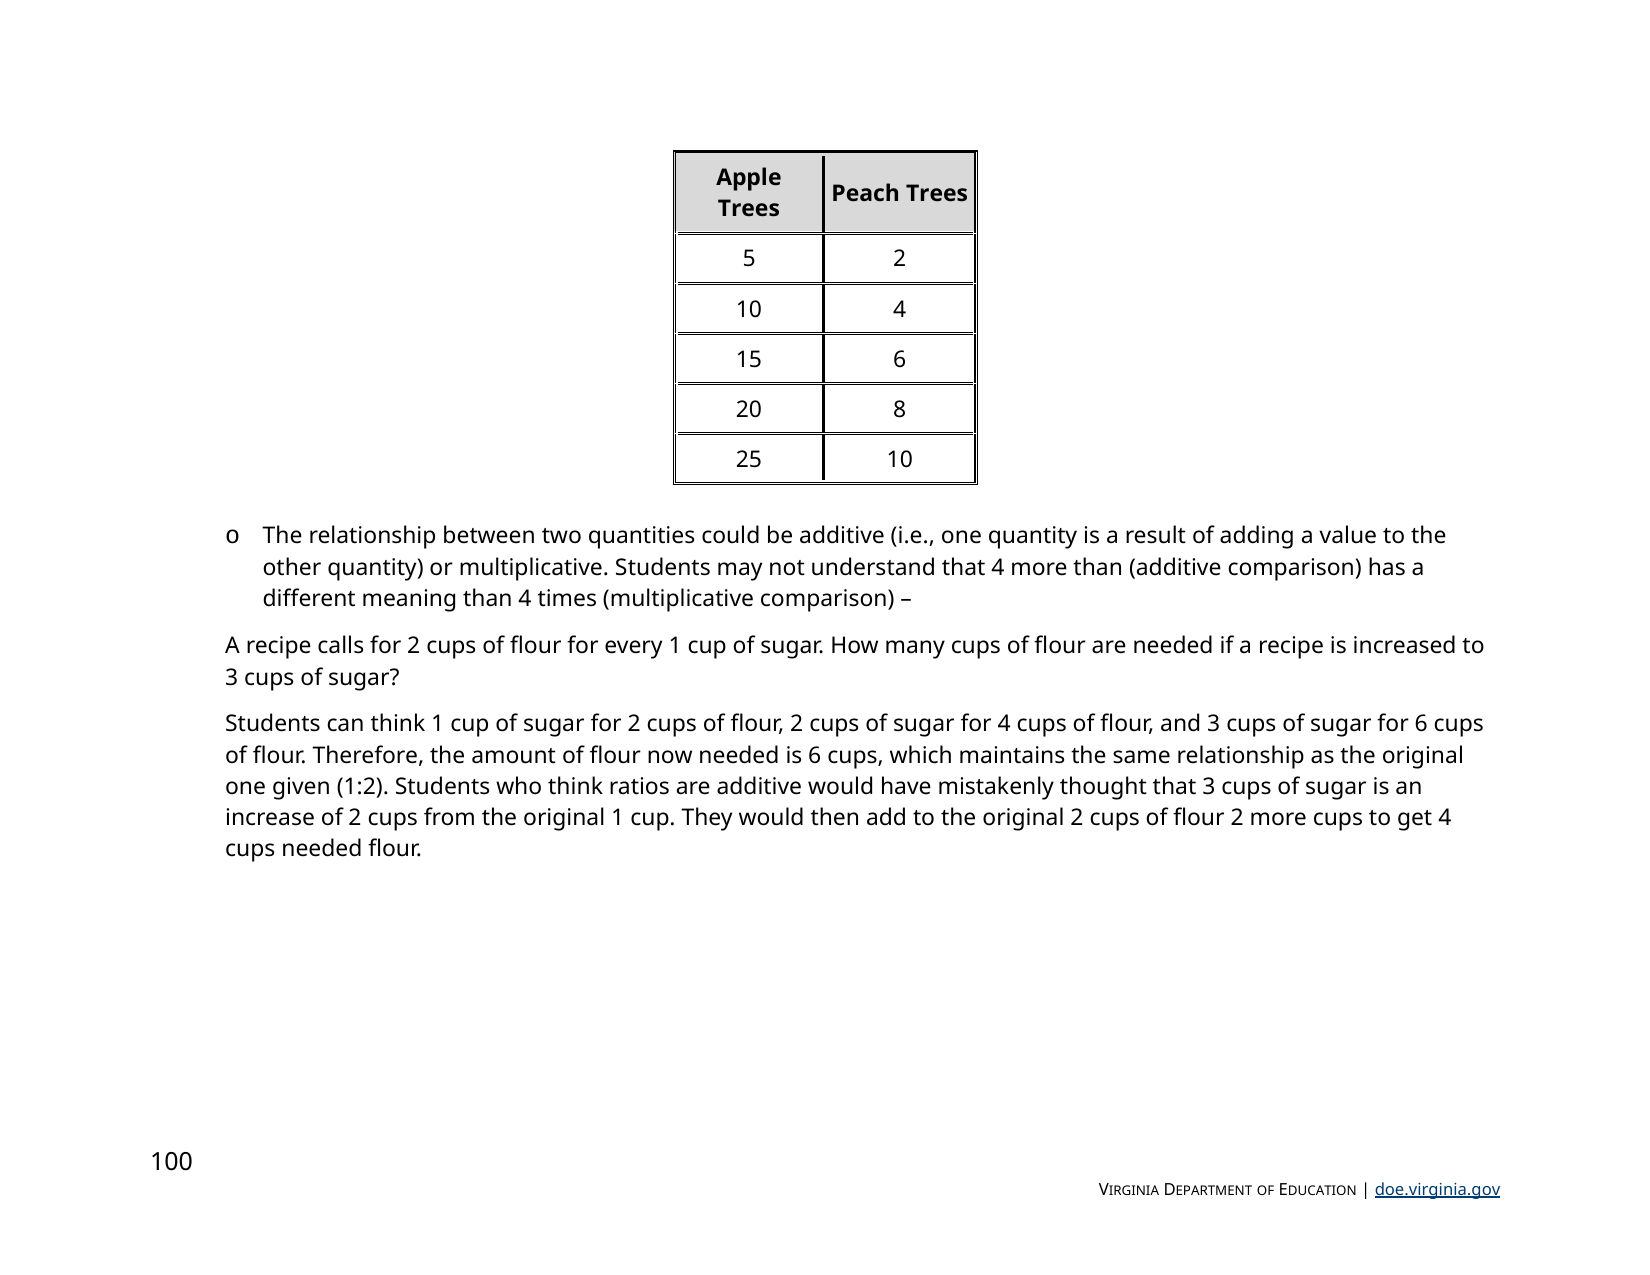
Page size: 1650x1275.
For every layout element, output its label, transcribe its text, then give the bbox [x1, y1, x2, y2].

table_cell 25 [674, 432, 823, 482]
table_cell 20 [674, 382, 823, 432]
table_cell 10 [823, 432, 976, 482]
table_cell 4 [825, 281, 975, 332]
text A recipe calls for 2 cups of flour for every 1 cup of sugar. How many cups of flour are needed if a recipe is increased to 3 cups of sugar? [225, 629, 1500, 692]
text Students can think 1 cup of sugar for 2 cups of flour, 2 cups of sugar for 4 cups of flour, and 3 cups of sugar for 6 cups of flour. Therefore, the amount of flour now needed is 6 cups, which maintains the same relationship as the original one given (1:2). Students who think ratios are additive would have mistakenly thought that 3 cups of sugar is an increase of 2 cups from the original 1 cup. They would then add to the original 2 cups of flour 2 more cups to get 4 cups needed flour. [225, 707, 1500, 864]
table_cell 5 [676, 231, 822, 281]
table_cell 15 [674, 332, 823, 382]
table_cell 8 [823, 382, 976, 432]
table_header Peach Trees [823, 153, 974, 231]
table_cell 6 [823, 332, 976, 382]
table_cell 2 [825, 231, 975, 281]
list The relationship between two quantities could be additive (i.e., one quantity is a result of adding a value to the other quantity) or multiplicative. Students may not understand that 4 more than (additive comparison) has a different meaning than 4 times (multiplicative comparison) – [225, 519, 1500, 614]
table_cell 10 [676, 281, 822, 332]
table_header Apple Trees [676, 153, 823, 231]
